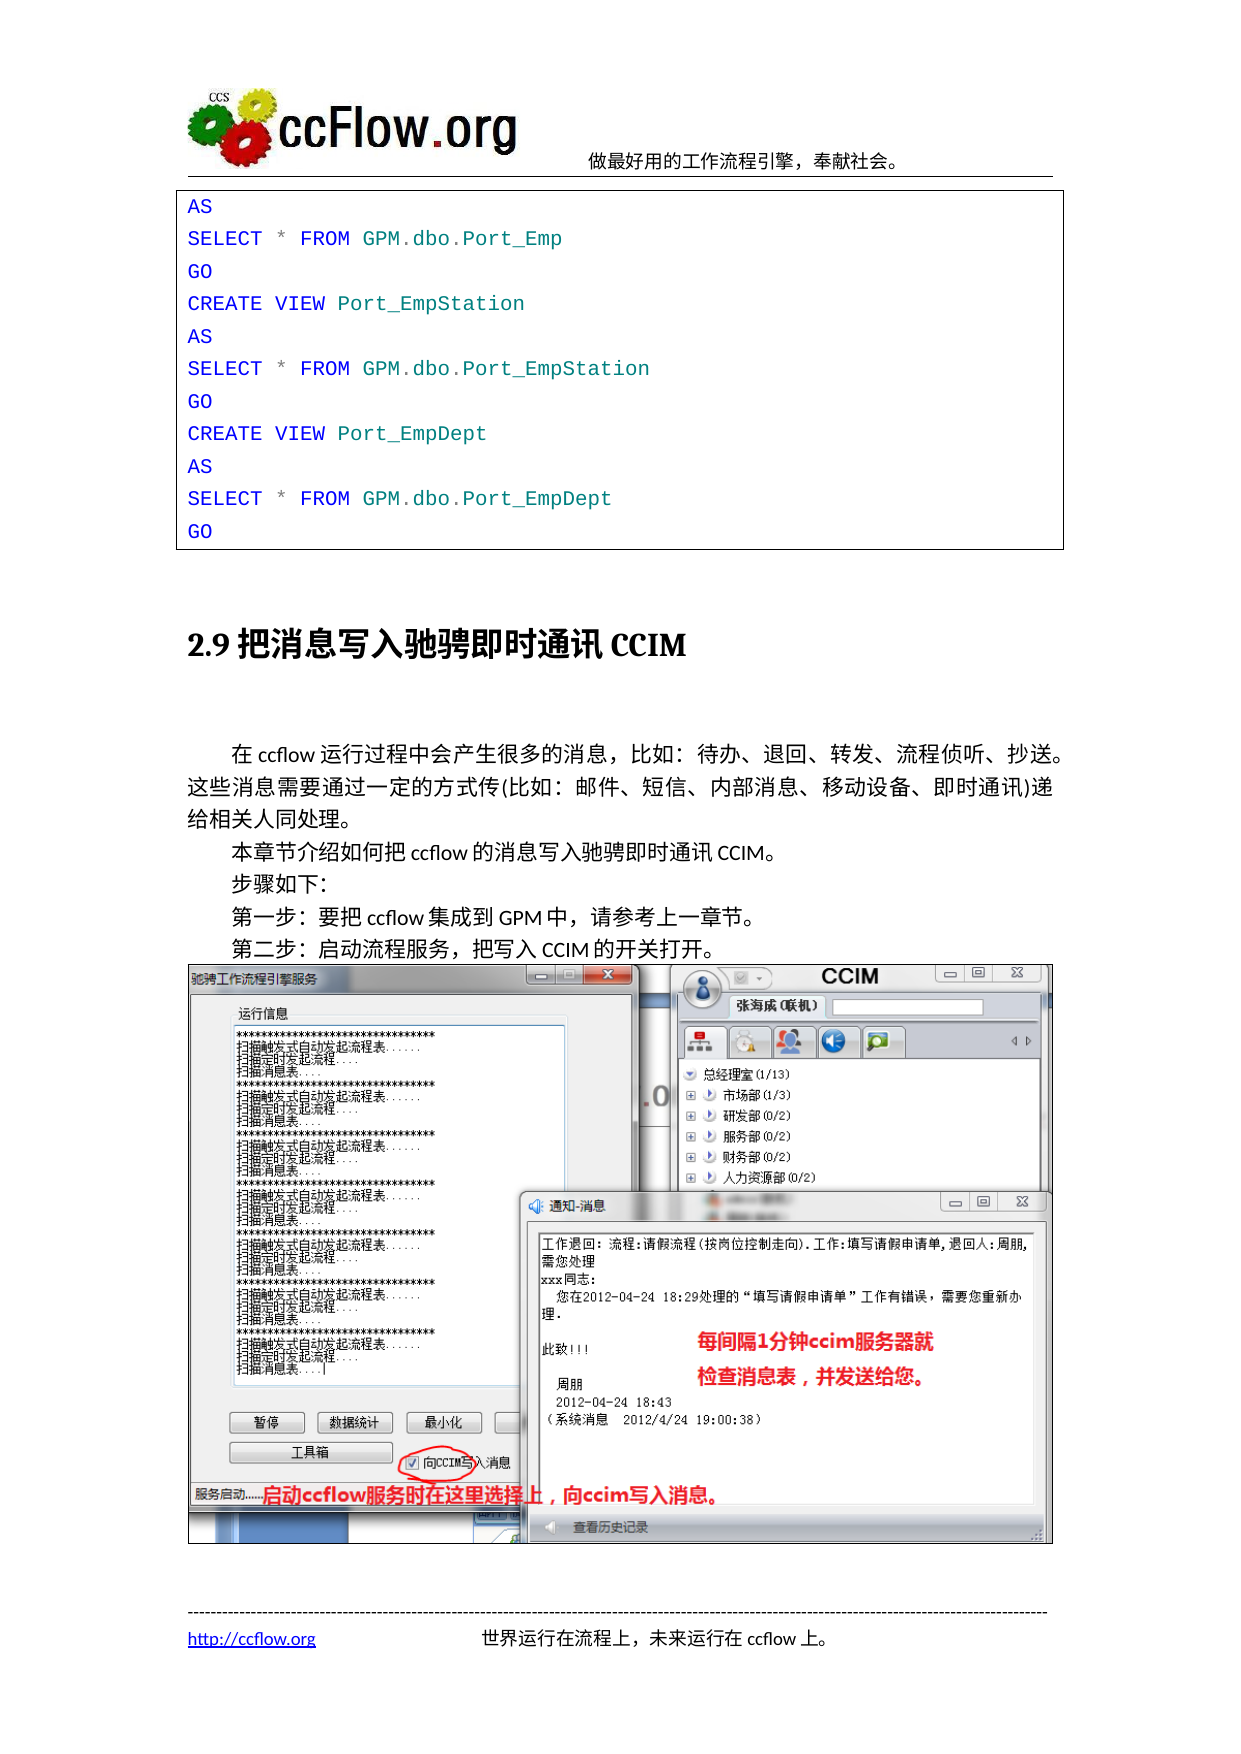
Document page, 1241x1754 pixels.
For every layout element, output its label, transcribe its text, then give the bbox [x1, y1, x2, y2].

text 本章节介绍如何把ccflow的消息写入驰骋即时通讯CCIM。 [187, 834, 1053, 867]
text 第一步：要把ccflow集成到GPM中，请参考上一章节。 [187, 899, 1053, 932]
subtitle 2.9 把消息写入驰骋即时通讯CCIM [187, 609, 1053, 674]
picture [189, 965, 1052, 1543]
text 步骤如下： [187, 867, 1053, 899]
picture [187, 88, 521, 169]
text 在ccflow运行过程中会产生很多的消息，比如：待办、退回、转发、流程侦听、抄送。这些消息需要通过一定的方式传(比如：邮件、短信、内部消息、移动设备、即时通讯)递给相关人同处理。 [187, 737, 1053, 834]
text 第二步：启动流程服务，把写入CCIM的开关打开。 [187, 932, 1053, 964]
